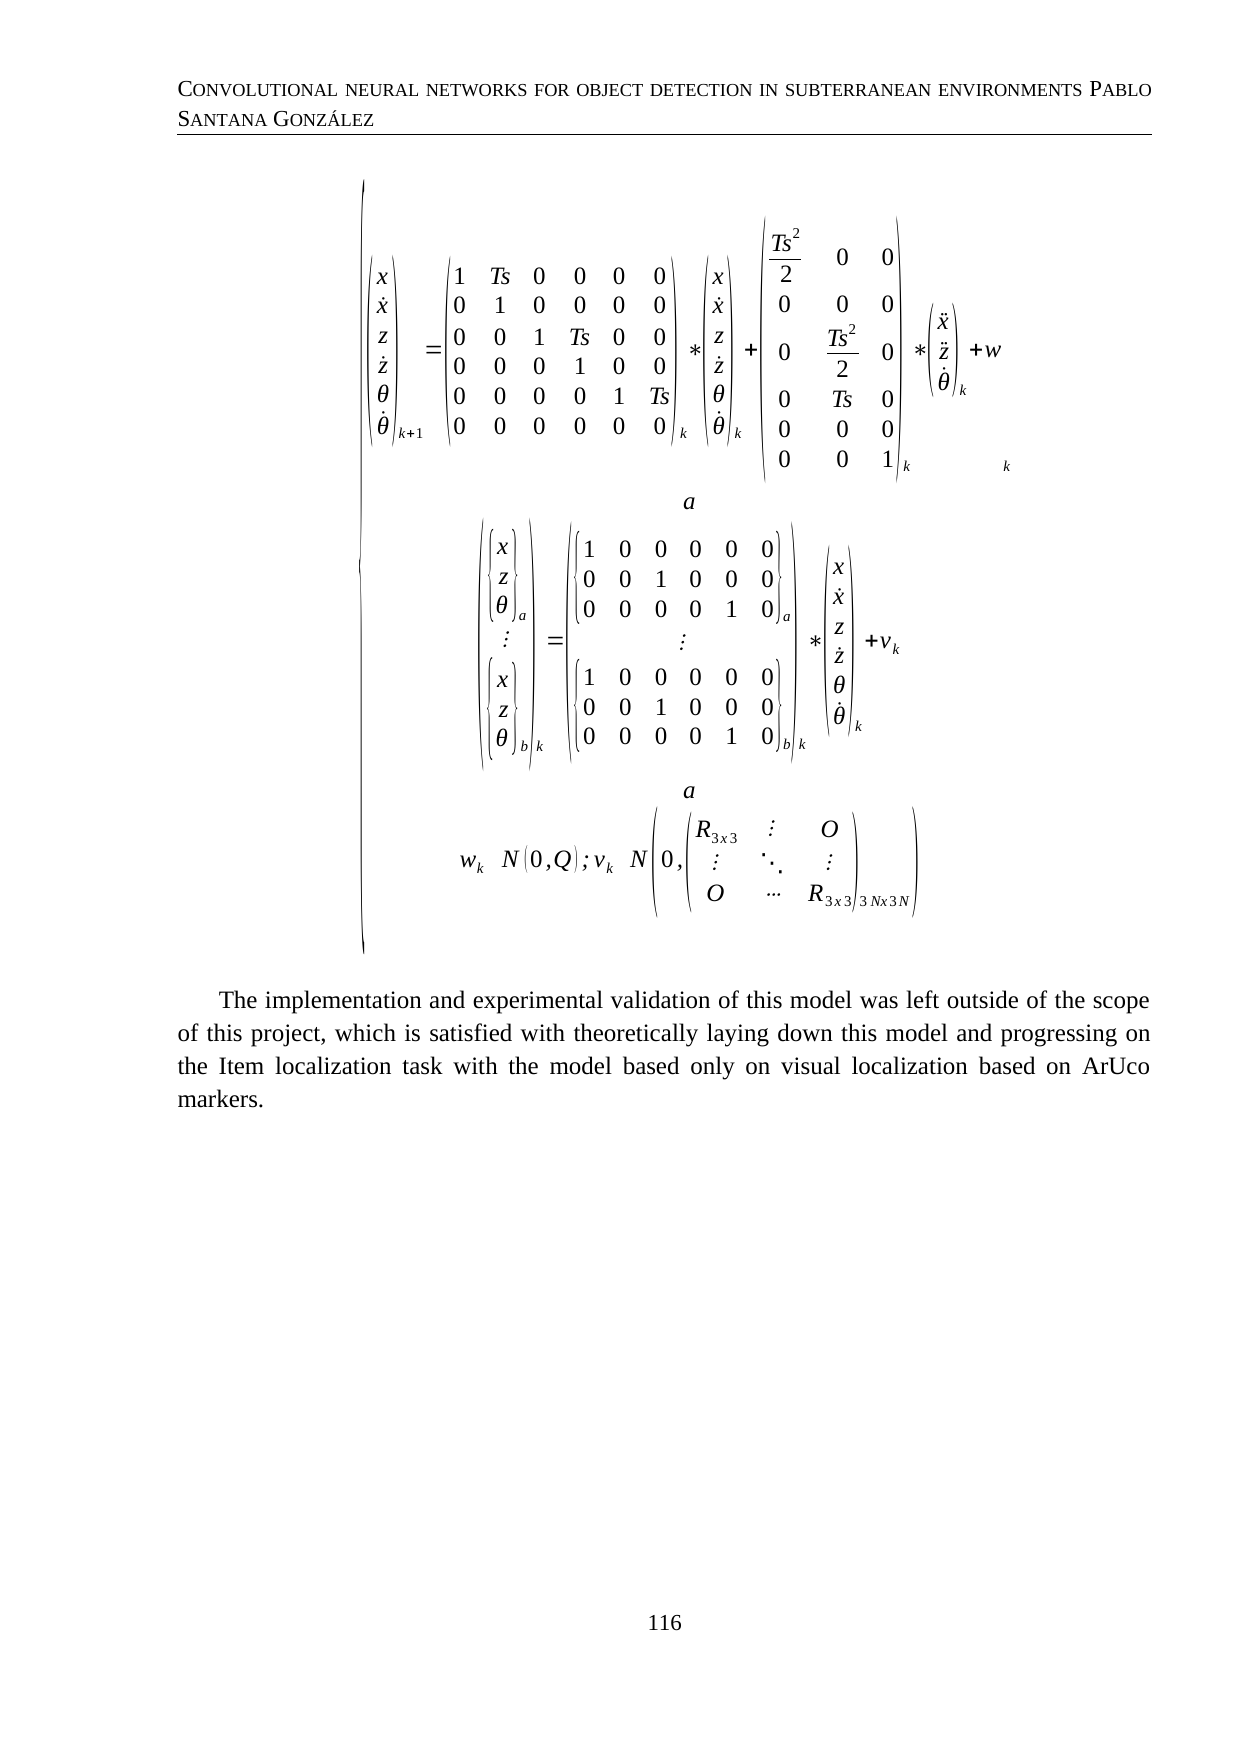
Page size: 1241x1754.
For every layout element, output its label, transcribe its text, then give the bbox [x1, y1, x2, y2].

text The implementation and experimental validation of this model was left outside of the scope of this project, which is satisfied with theoretically laying down this model and progressing on the Item localization task with the model based only on visual localization based on ArUco markers. [177, 985, 1152, 1113]
